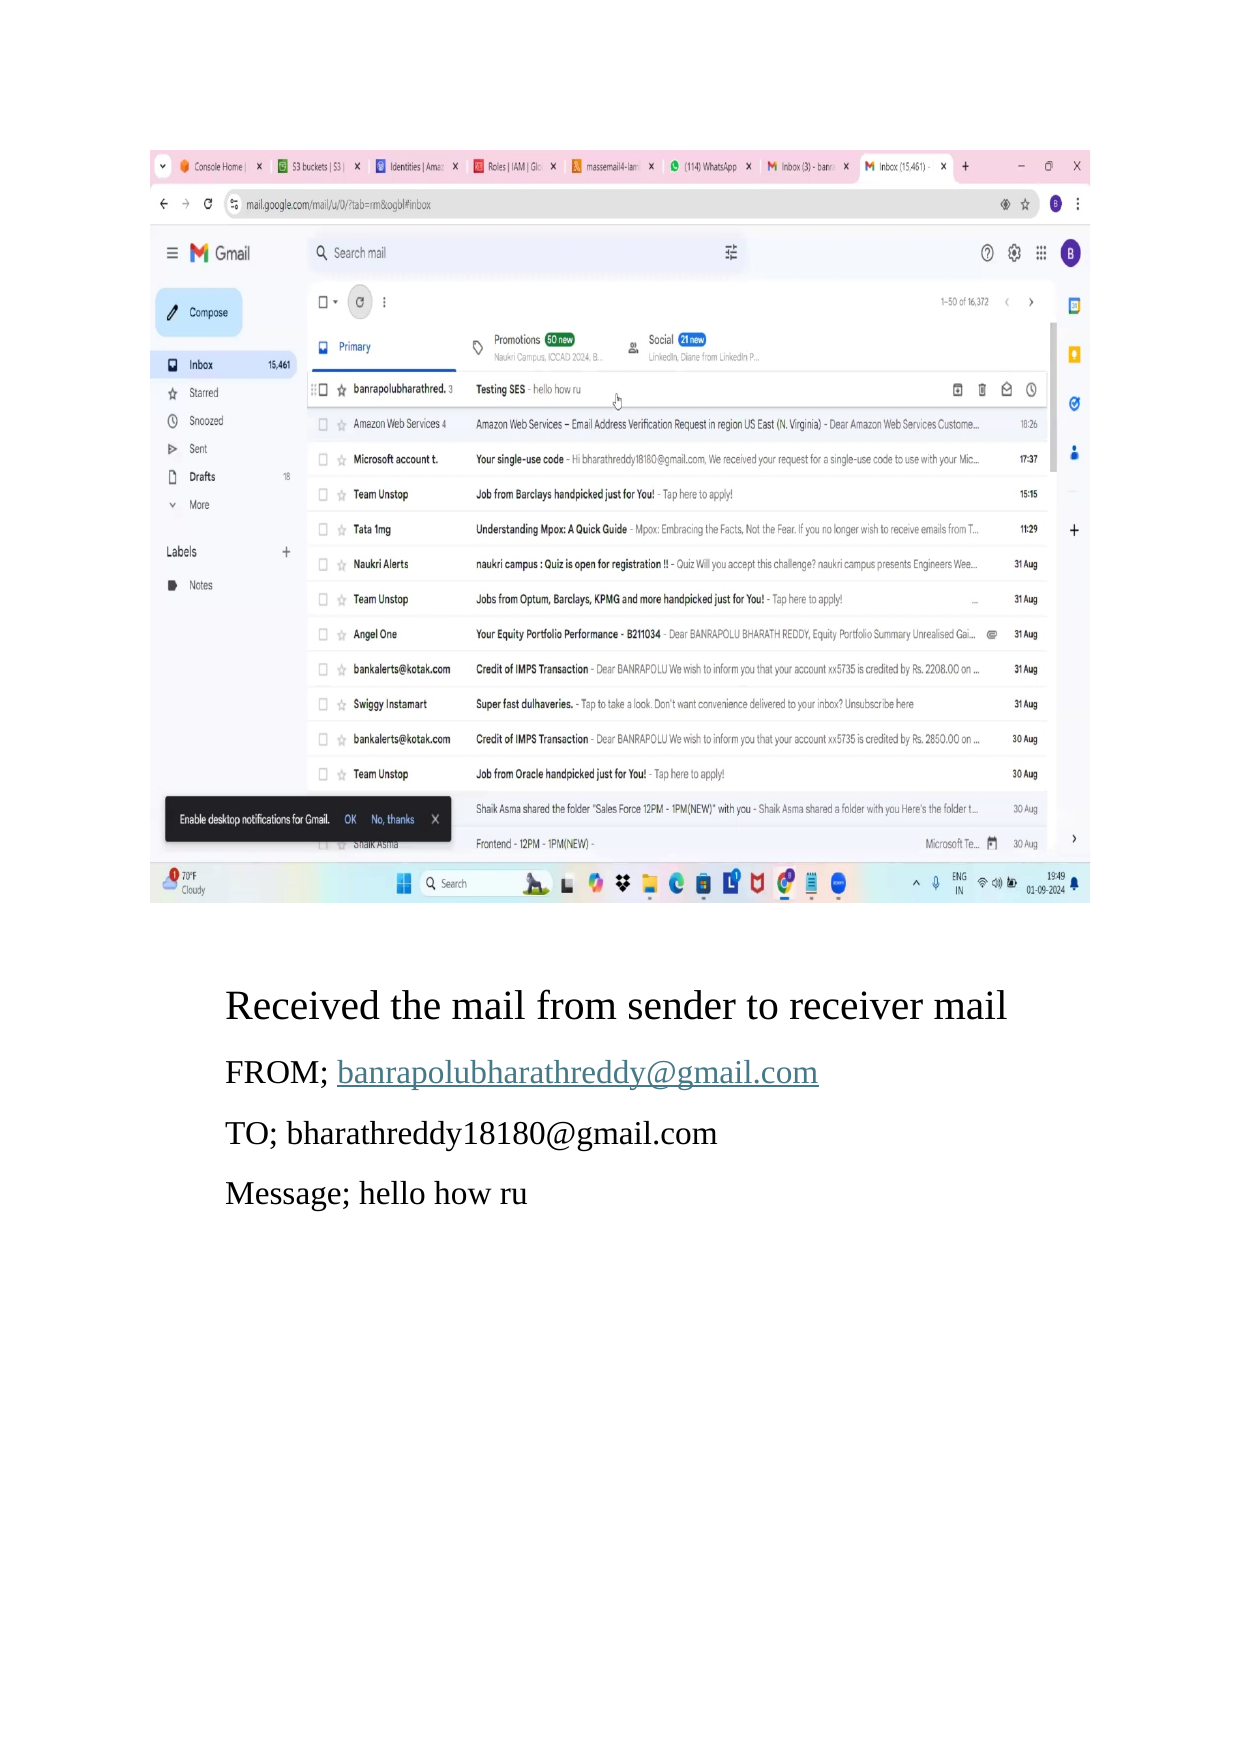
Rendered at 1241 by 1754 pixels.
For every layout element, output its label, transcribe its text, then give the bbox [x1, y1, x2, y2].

text Message; hello how ru [150, 1174, 1090, 1212]
picture [150, 150, 1091, 903]
text FROM; banrapolubharathreddy@gmail.com [150, 1052, 1090, 1091]
text Received the mail from sender to receiver mail [150, 980, 1090, 1028]
text TO; bharathreddy18180@gmail.com [150, 1113, 1090, 1151]
